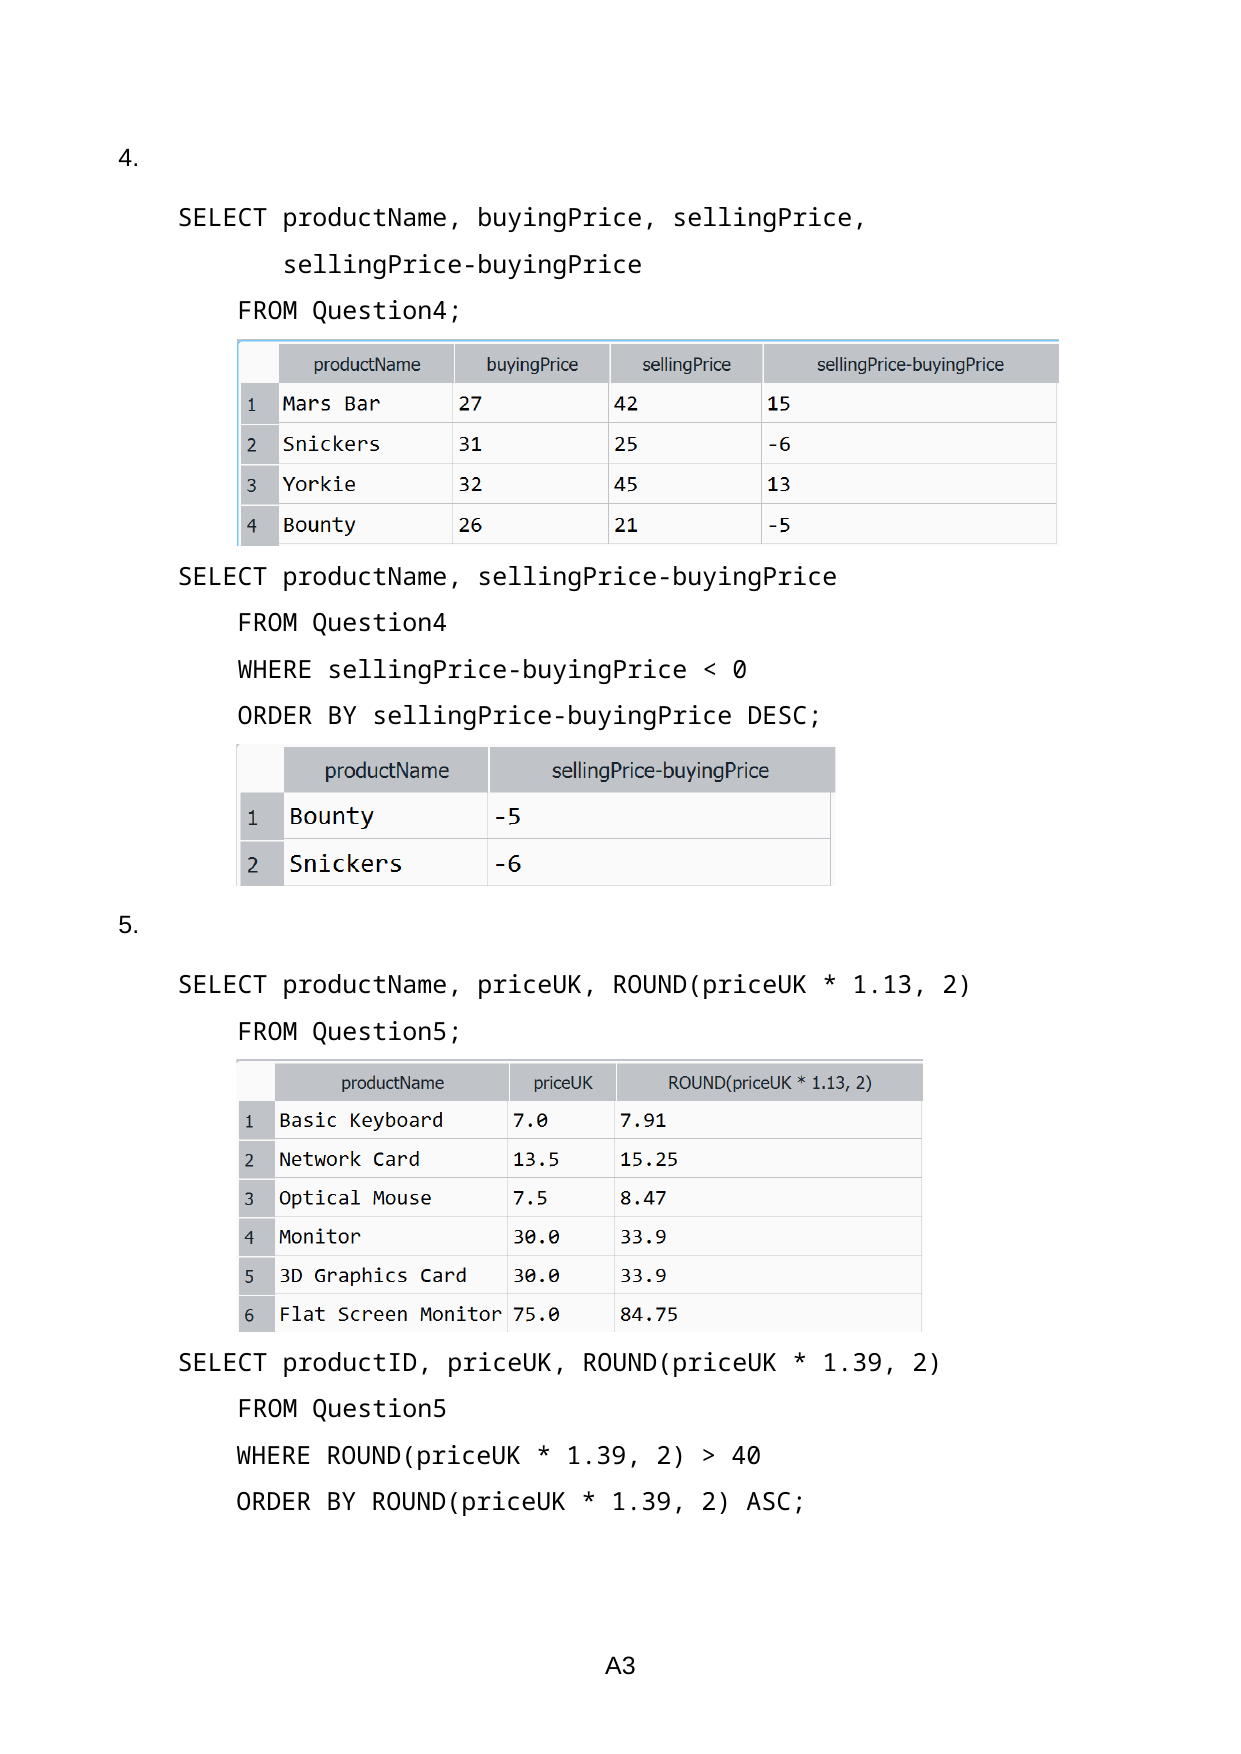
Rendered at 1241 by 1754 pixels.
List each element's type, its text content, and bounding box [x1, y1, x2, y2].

text ORDER BY sellingPrice-buyingPrice DESC; [177, 698, 1122, 732]
text FROM Question4; [177, 293, 1122, 327]
text SELECT productName, sellingPrice-buyingPrice [177, 558, 1122, 592]
picture [236, 1059, 923, 1332]
text WHERE sellingPrice-buyingPrice < 0 [177, 651, 1122, 685]
text SELECT productID, priceUK, ROUND(priceUK * 1.39, 2) [177, 1344, 1122, 1378]
picture [236, 339, 1059, 546]
text FROM Question4 [177, 605, 1122, 639]
text WHERE ROUND(priceUK * 1.39, 2) > 40 [177, 1437, 1122, 1471]
text ORDER BY ROUND(priceUK * 1.39, 2) ASC; [177, 1484, 1122, 1518]
text SELECT productName, priceUK, ROUND(priceUK * 1.13, 2) [177, 967, 1122, 1001]
picture [236, 744, 836, 886]
text SELECT productName, buyingPrice, sellingPrice, [177, 200, 1122, 234]
text FROM Question5; [177, 1013, 1122, 1047]
text sellingPrice-buyingPrice [177, 246, 1122, 280]
text FROM Question5 [177, 1391, 1122, 1425]
